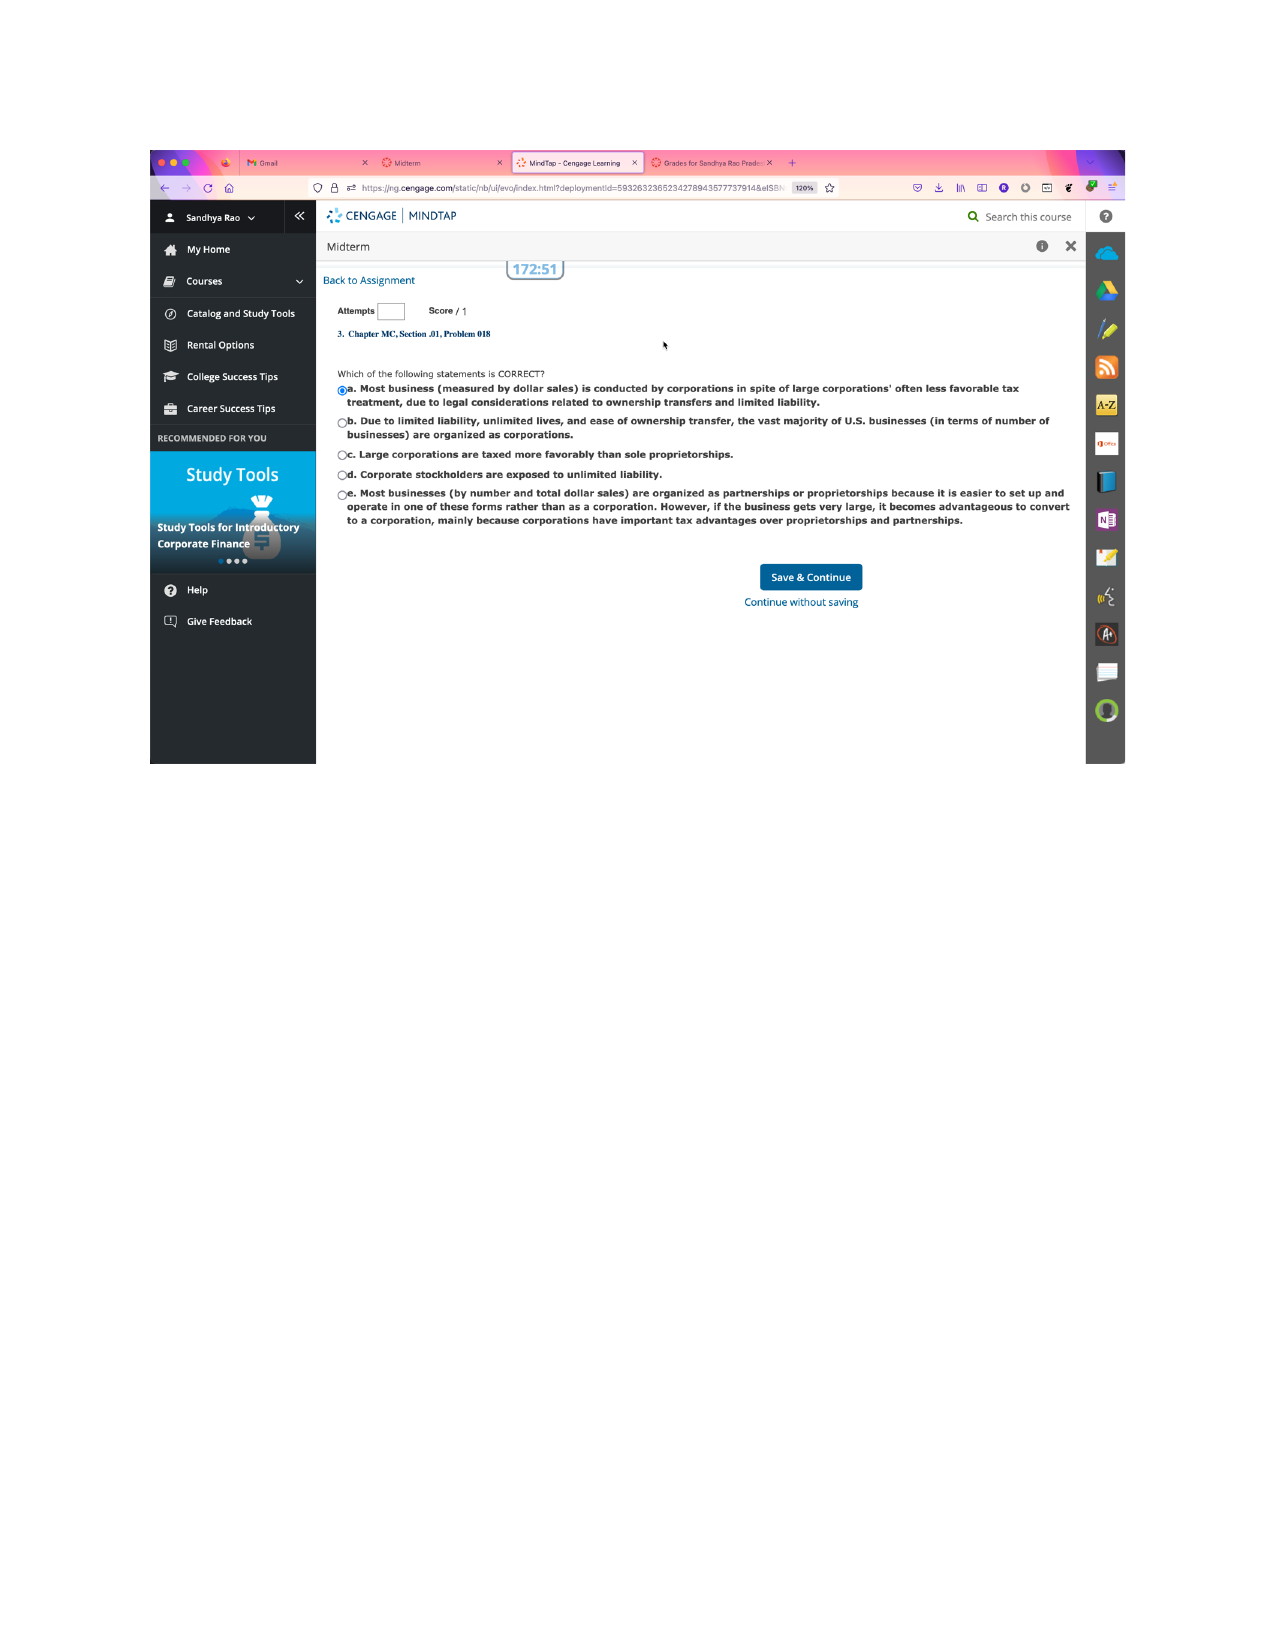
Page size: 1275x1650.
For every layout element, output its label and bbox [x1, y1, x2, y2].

picture [263, 468, 269, 480]
picture [150, 150, 1125, 764]
picture [252, 496, 272, 507]
picture [224, 472, 229, 481]
